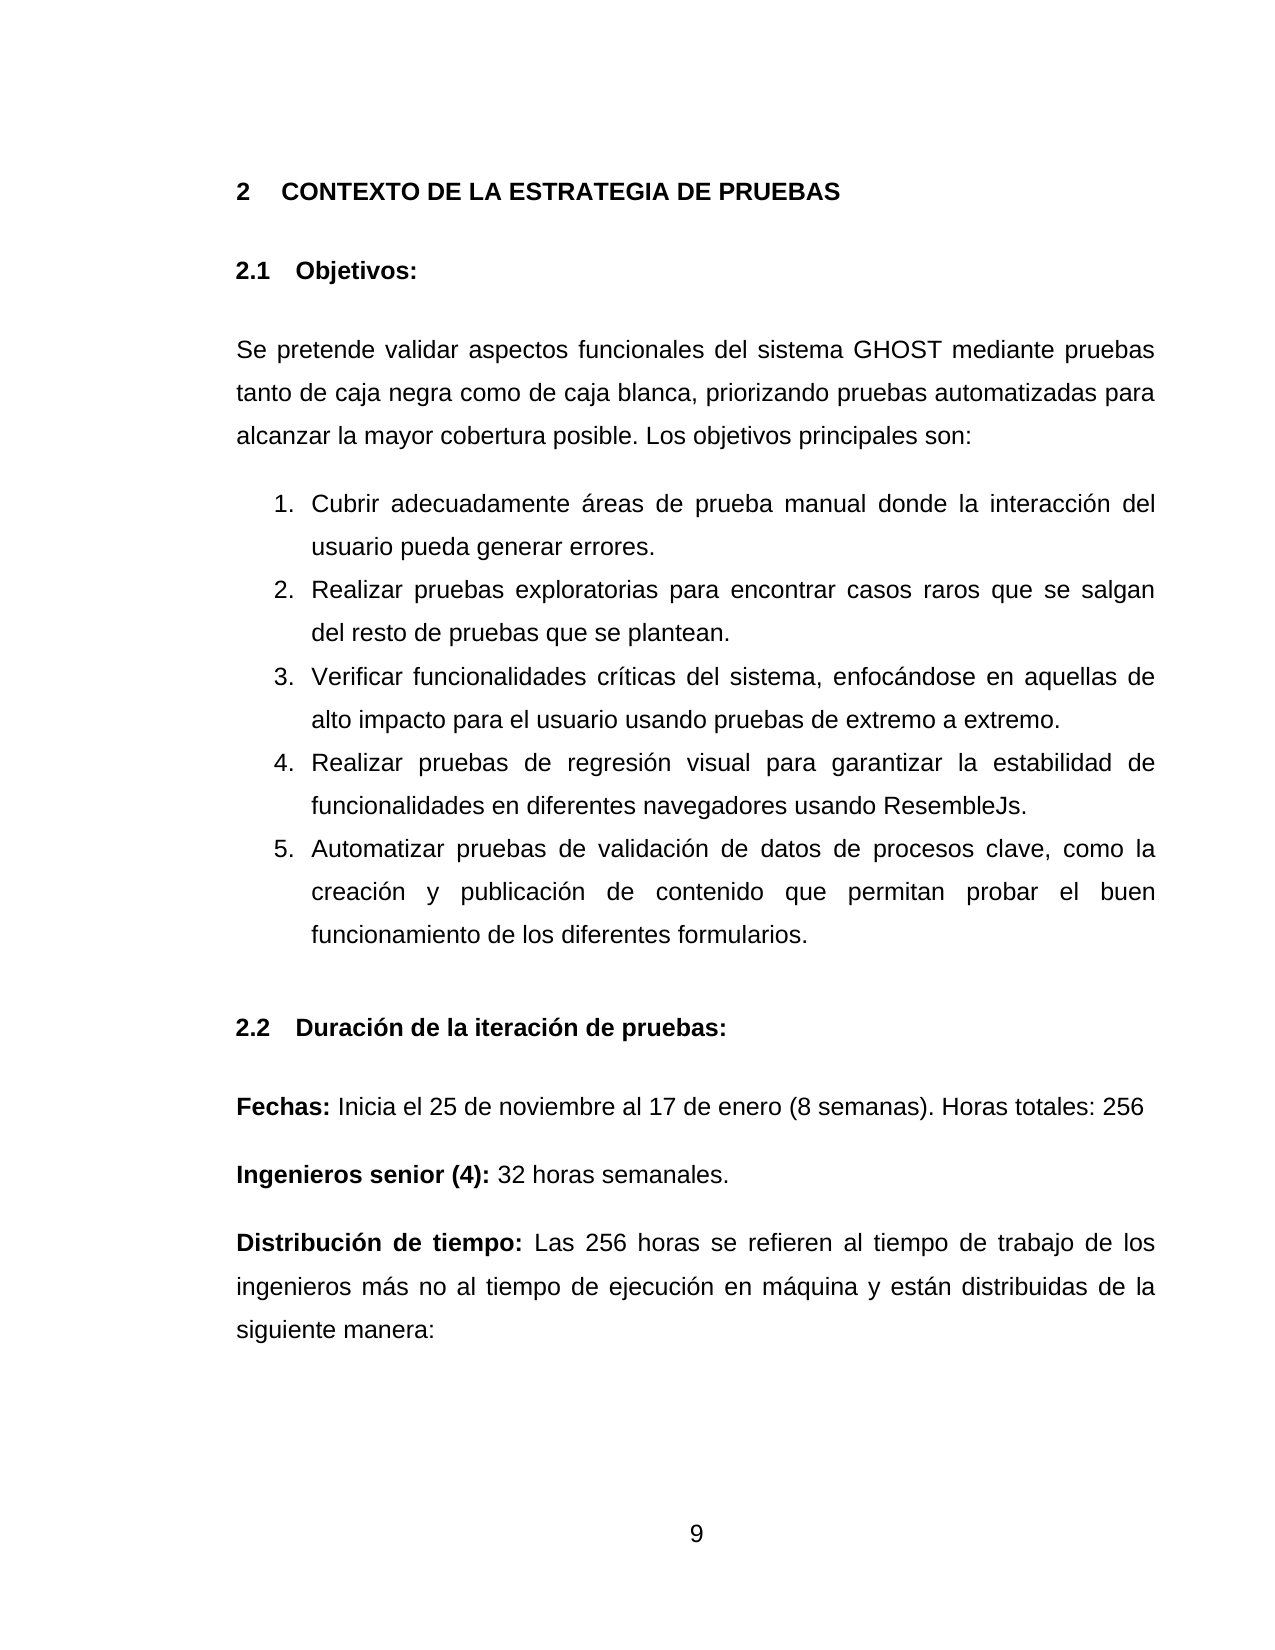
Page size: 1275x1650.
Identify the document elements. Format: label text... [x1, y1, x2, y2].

subtitle CONTEXTO DE LA ESTRATEGIA DE PRUEBAS [236, 177, 1157, 206]
text Distribución de tiempo: Las 256 horas se refieren al tiempo de trabajo de los ingenieros más no al tiempo de ejecución en máquina y están distribuidas de la siguiente manera: [236, 1228, 1157, 1343]
list Cubrir adecuadamente áreas de prueba manual donde la interacción del usuario pueda generar errores. [274, 489, 1157, 561]
list Automatizar pruebas de validación de datos de procesos clave, como la creación y publicación de contenido que permitan probar el buen funcionamiento de los diferentes formularios. [274, 834, 1157, 949]
text Fechas: Inicia el 25 de noviembre al 17 de enero (8 semanas). Horas totales: 256 [236, 1092, 1157, 1121]
list Realizar pruebas de regresión visual para garantizar la estabilidad de funcionalidades en diferentes navegadores usando ResembleJs. [274, 748, 1157, 820]
list Realizar pruebas exploratorias para encontrar casos raros que se salgan del resto de pruebas que se plantean. [274, 575, 1157, 647]
list Verificar funcionalidades críticas del sistema, enfocándose en aquellas de alto impacto para el usuario usando pruebas de extremo a extremo. [274, 662, 1157, 733]
text Ingenieros senior (4): 32 horas semanales. [236, 1160, 1157, 1189]
subtitle Objetivos: [235, 256, 1157, 285]
subtitle Duración de la iteración de pruebas: [235, 1013, 1157, 1042]
text Se pretende validar aspectos funcionales del sistema GHOST mediante pruebas tanto de caja negra como de caja blanca, priorizando pruebas automatizadas para alcanzar la mayor cobertura posible. Los objetivos principales son: [236, 335, 1157, 450]
